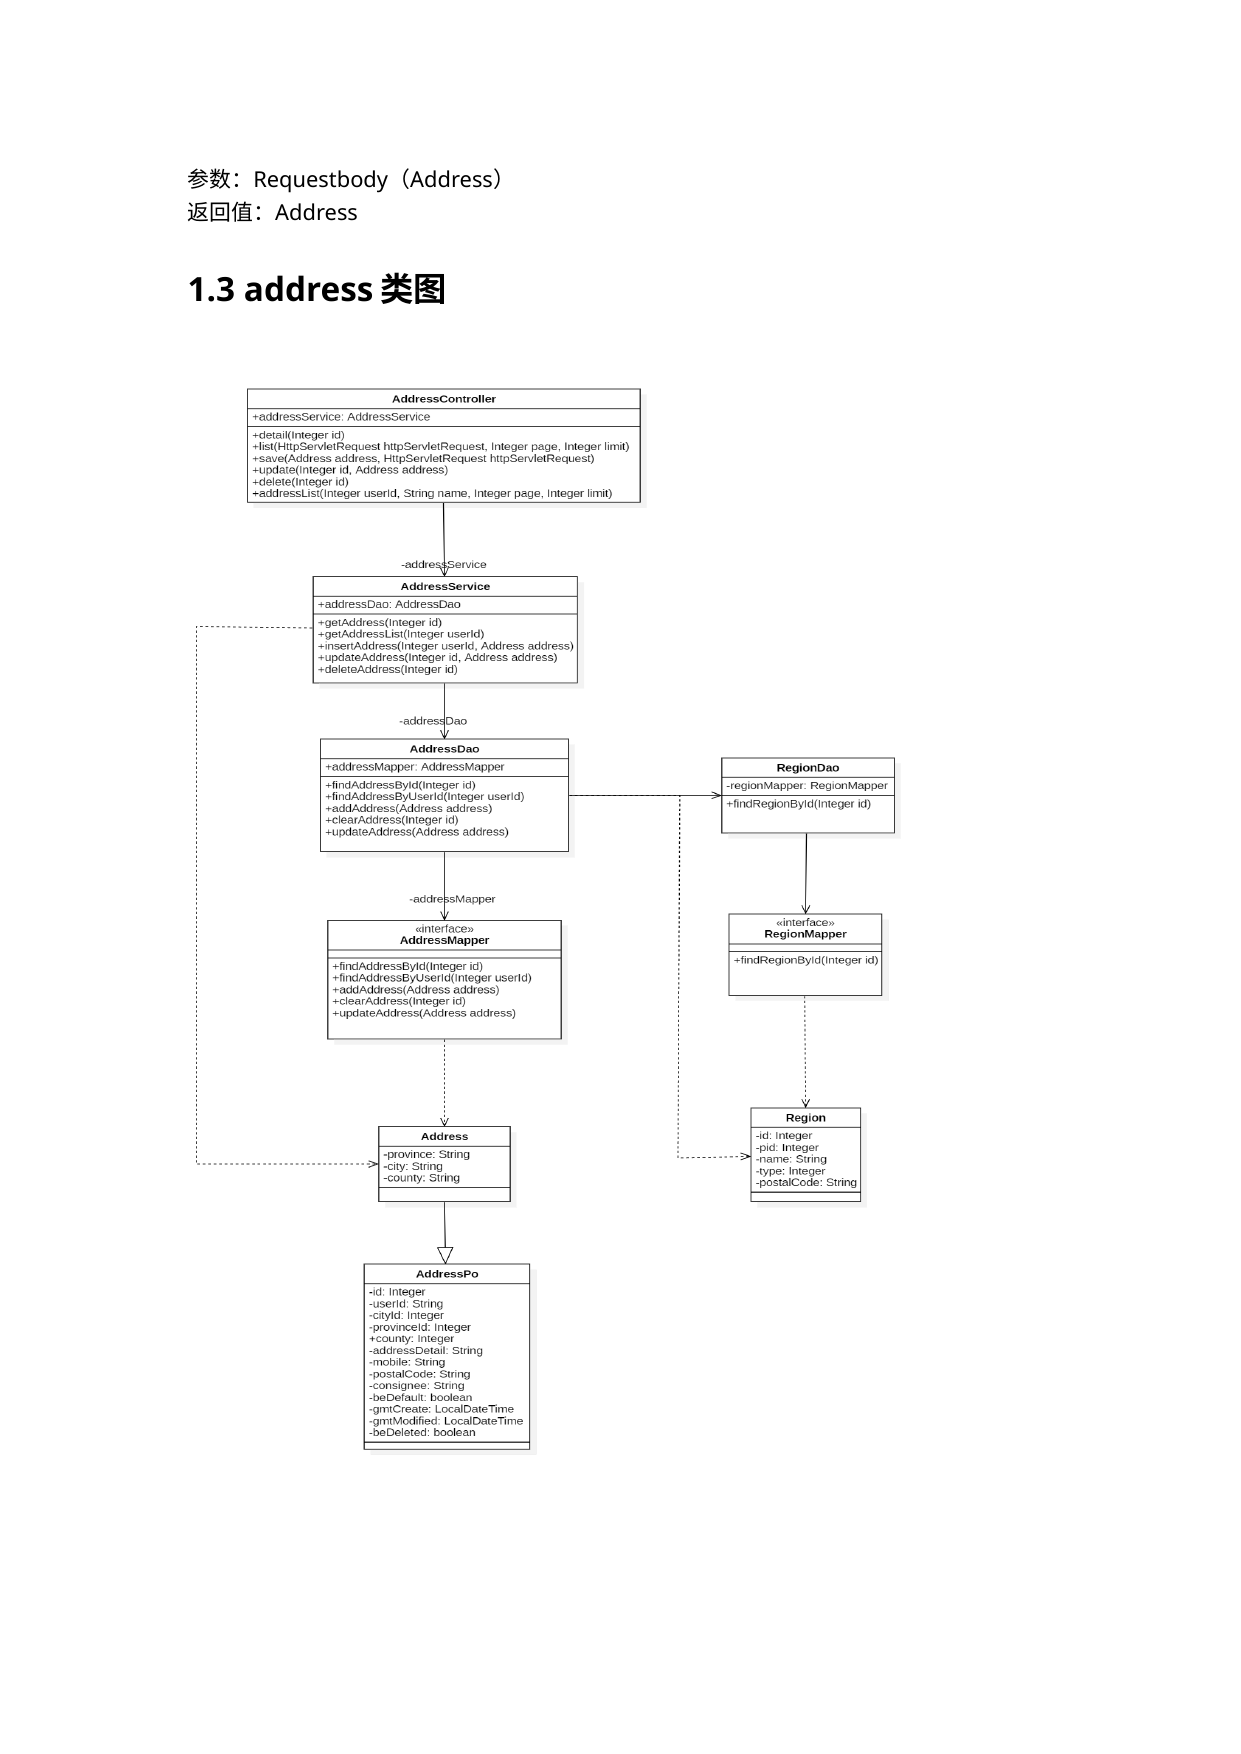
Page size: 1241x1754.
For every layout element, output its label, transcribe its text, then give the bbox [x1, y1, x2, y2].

picture [187, 381, 930, 1480]
text 参数：Requestbody（Address） [187, 162, 1053, 194]
text 返回值：Address [187, 194, 1053, 227]
subtitle 1.3 address类图 [187, 254, 1053, 319]
